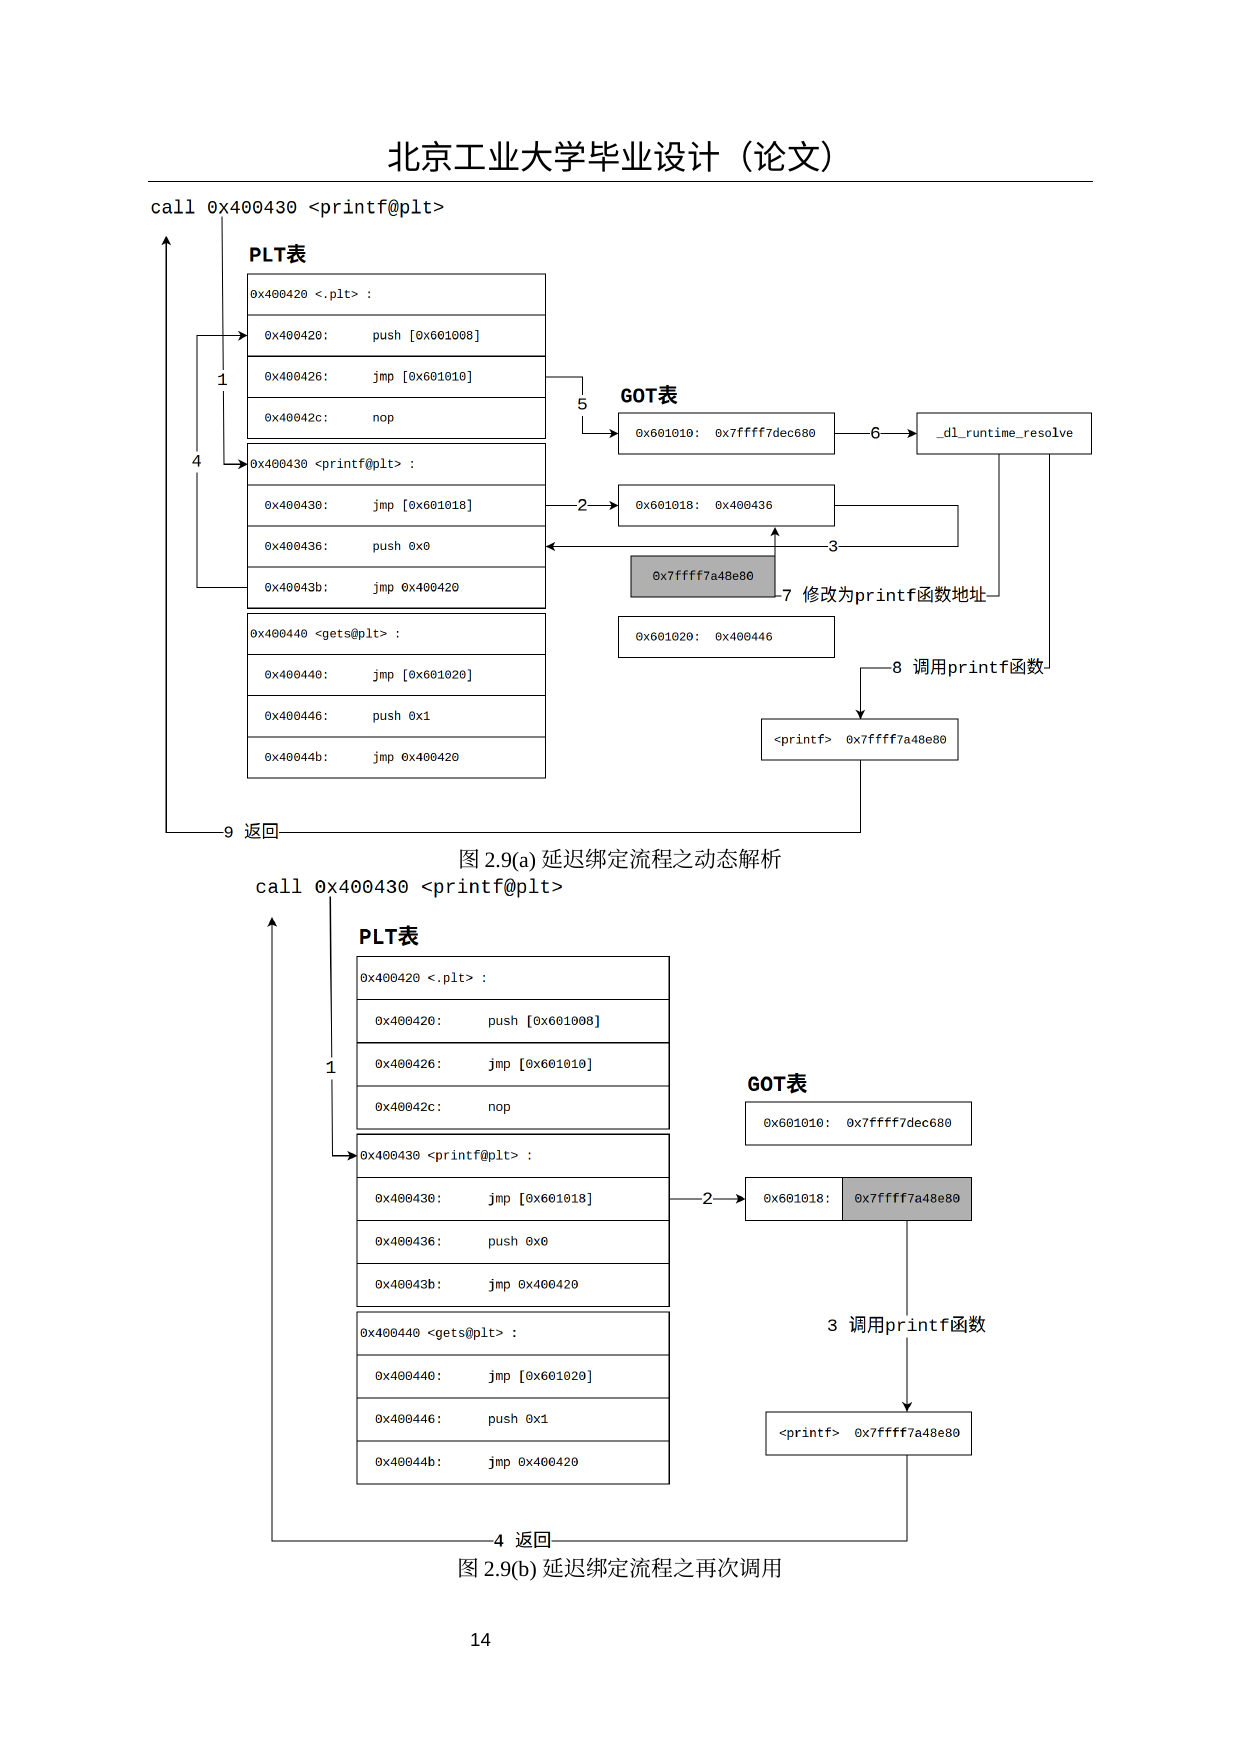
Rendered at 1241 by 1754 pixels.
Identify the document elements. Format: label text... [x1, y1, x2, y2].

picture [148, 194, 1092, 842]
picture [253, 873, 987, 1551]
text 图2.9(b) 延迟绑定流程之再次调用 [148, 1551, 1093, 1582]
text 图2.9(a) 延迟绑定流程之动态解析 [148, 842, 1093, 873]
